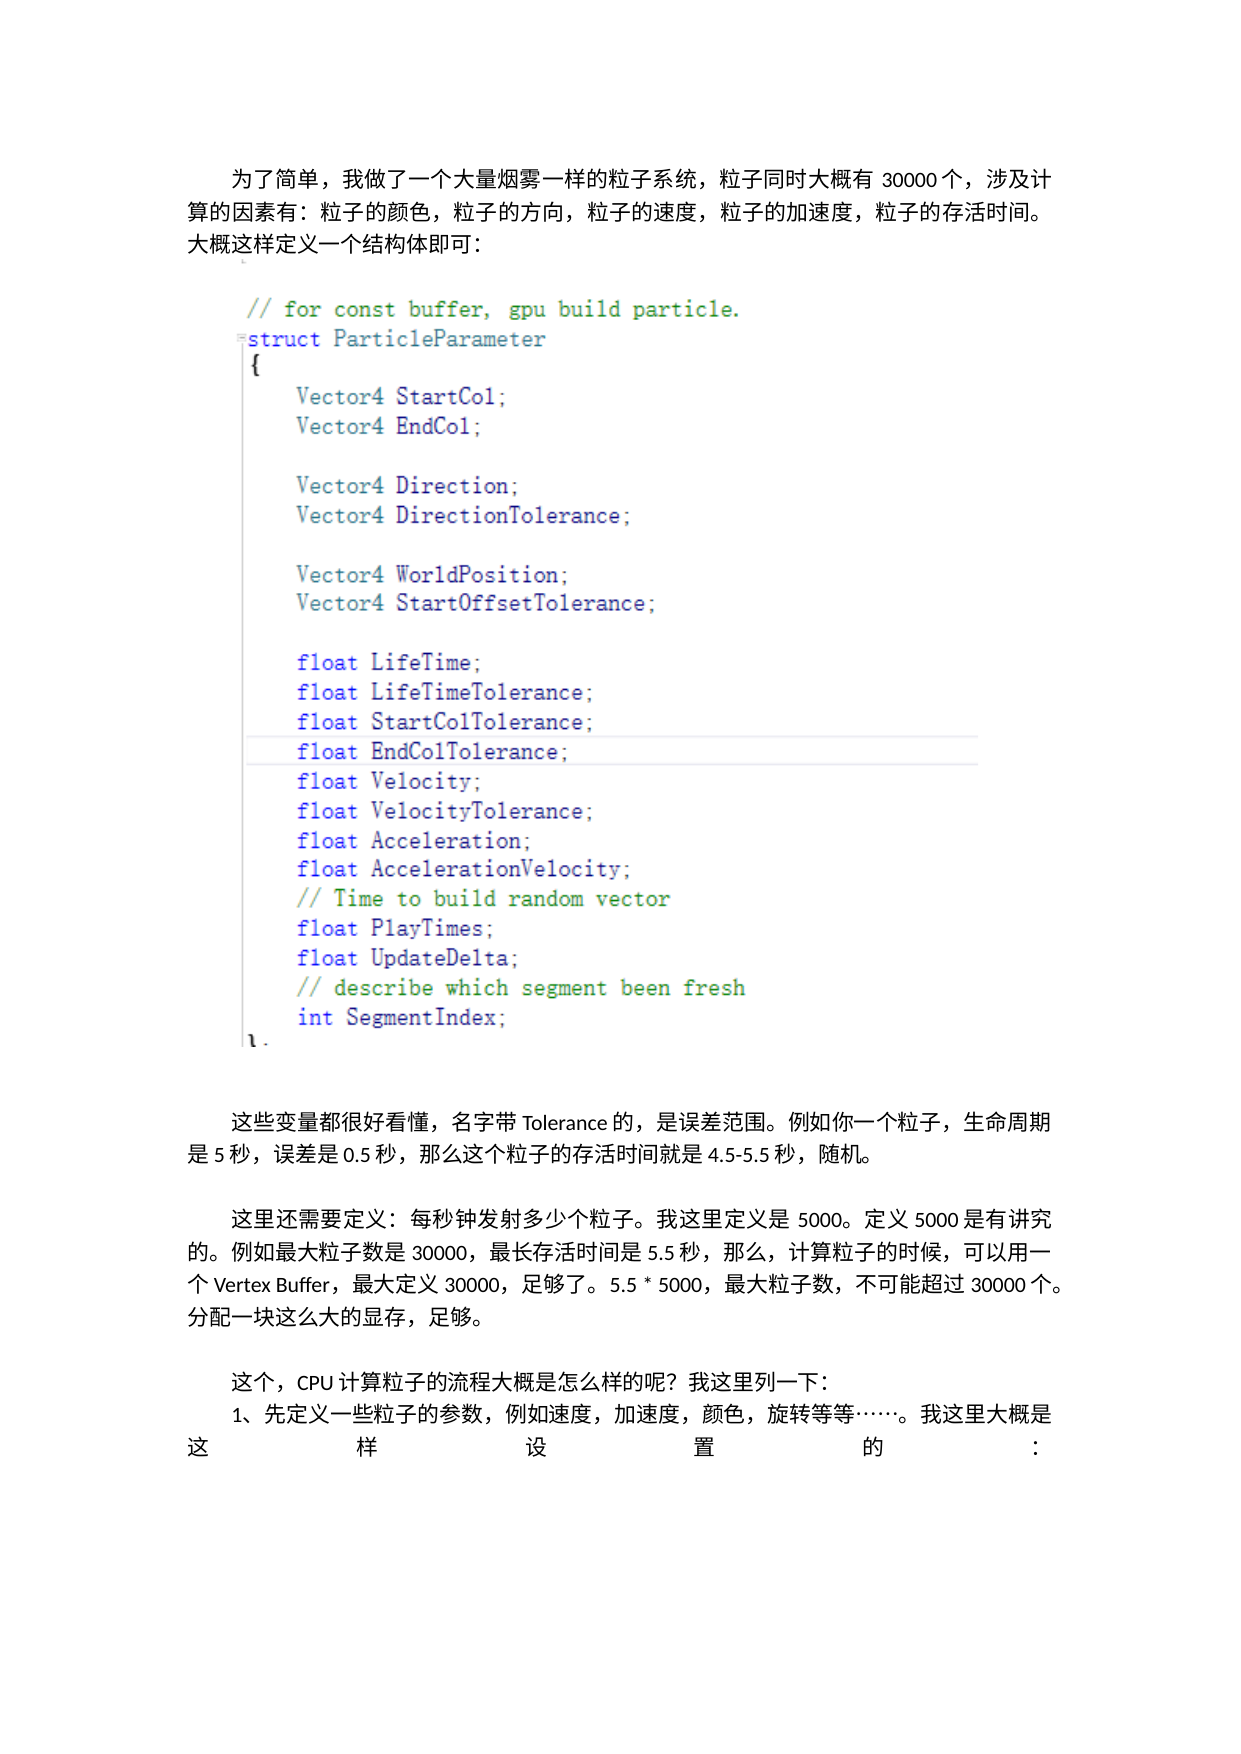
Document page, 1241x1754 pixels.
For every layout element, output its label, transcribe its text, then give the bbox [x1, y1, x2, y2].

picture [231, 259, 979, 1047]
list 这些变量都很好看懂，名字带Tolerance的，是误差范围。例如你一个粒子，生命周期是5秒，误差是0.5秒，那么这个粒子的存活时间就是4.5-5.5秒，随机。 [187, 1104, 1053, 1169]
list 这个，CPU计算粒子的流程大概是怎么样的呢？我这里列一下： [187, 1364, 1053, 1397]
list 先定义一些粒子的参数，例如速度，加速度，颜色，旋转等等……。我这里大概是这样设置的： [187, 1397, 1053, 1462]
list 这里还需要定义：每秒钟发射多少个粒子。我这里定义是5000。定义5000是有讲究的。例如最大粒子数是30000，最长存活时间是5.5秒，那么，计算粒子的时候，可以用一个Vertex Buffer，最大定义30000，足够了。5.5 * 5000，最大粒子数，不可能超过30000个。分配一块这么大的显存，足够。 [187, 1202, 1053, 1332]
list 为了简单，我做了一个大量烟雾一样的粒子系统，粒子同时大概有30000个，涉及计算的因素有：粒子的颜色，粒子的方向，粒子的速度，粒子的加速度，粒子的存活时间。大概这样定义一个结构体即可： [187, 162, 1053, 259]
